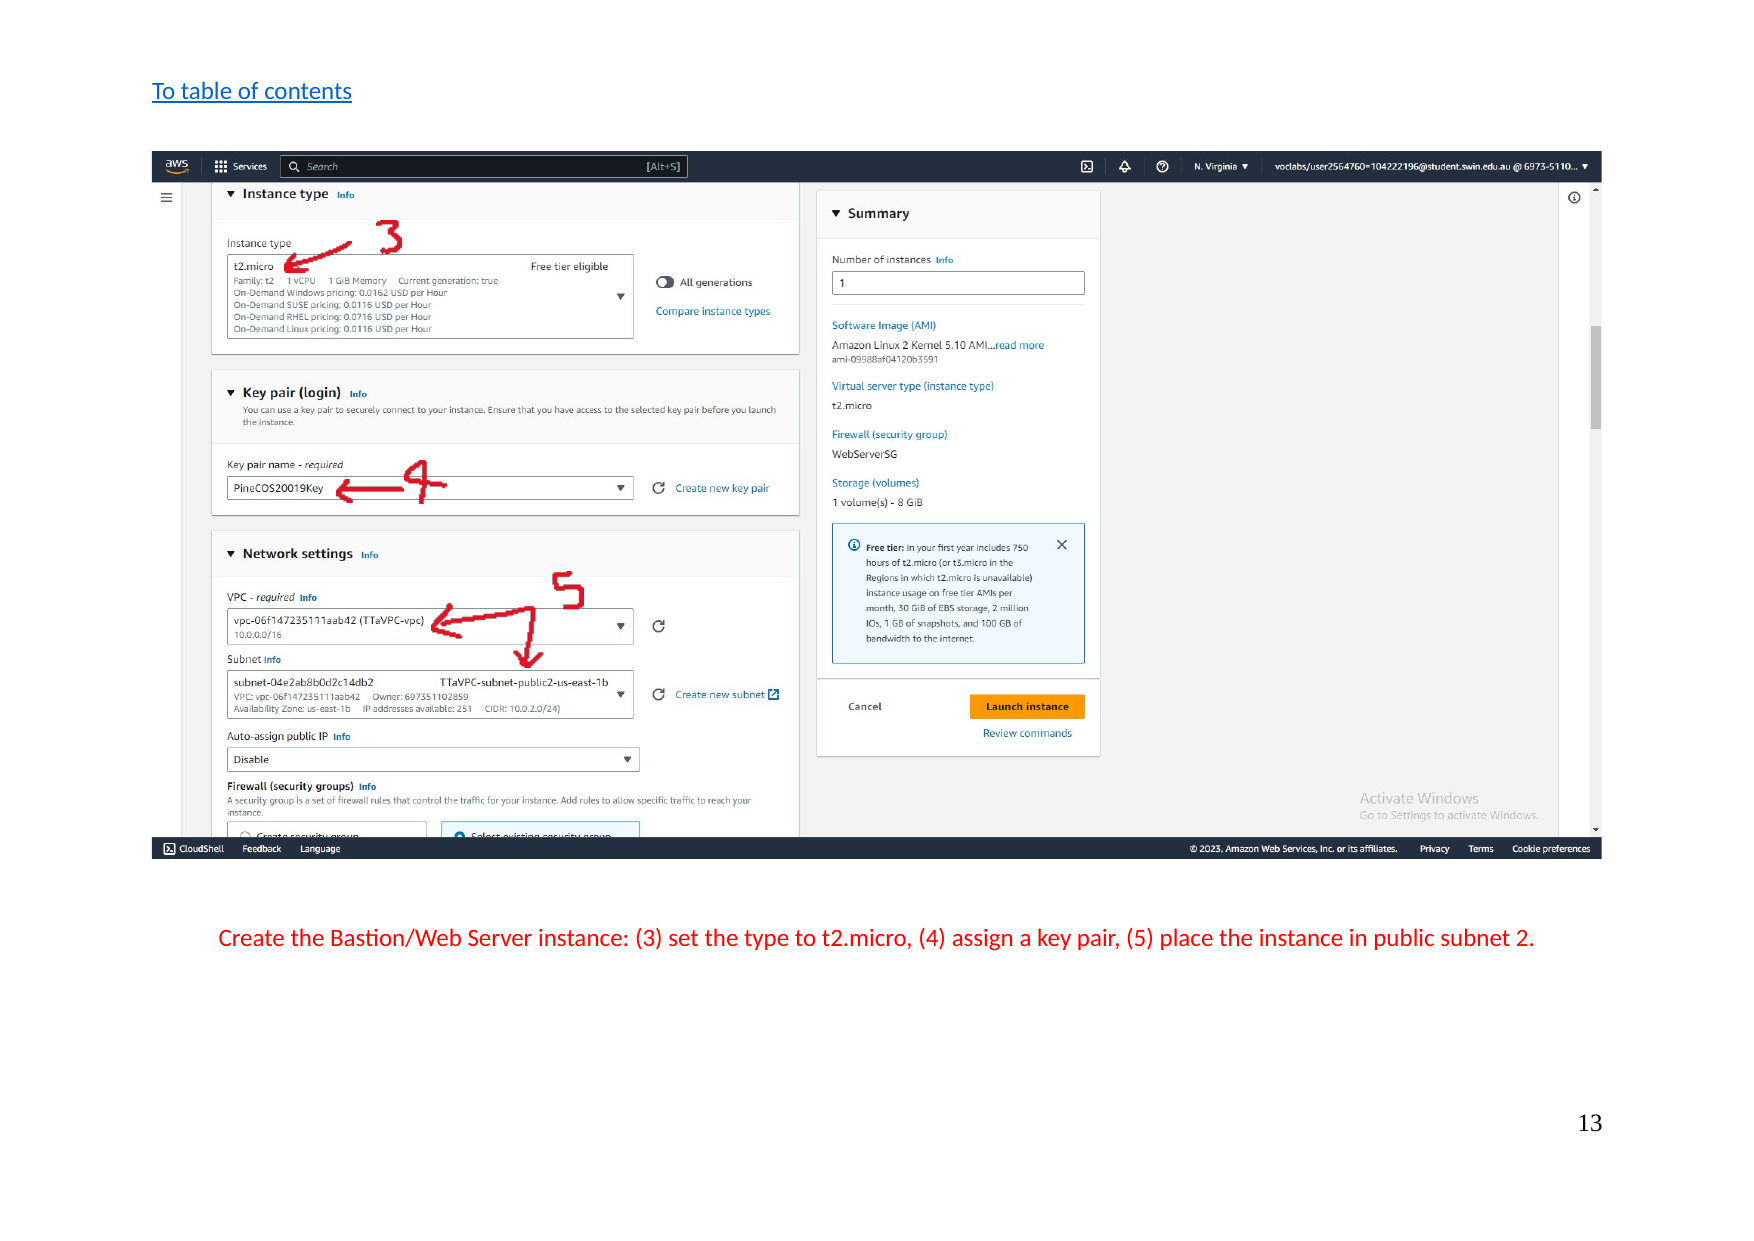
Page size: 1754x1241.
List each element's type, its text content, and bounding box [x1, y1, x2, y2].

text Create the Bastion/Web Server instance: (3) set the type to t2.micro, (4) assign a key pair, (5) place the instance in public subnet 2. [152, 922, 1602, 953]
picture [151, 151, 1602, 859]
